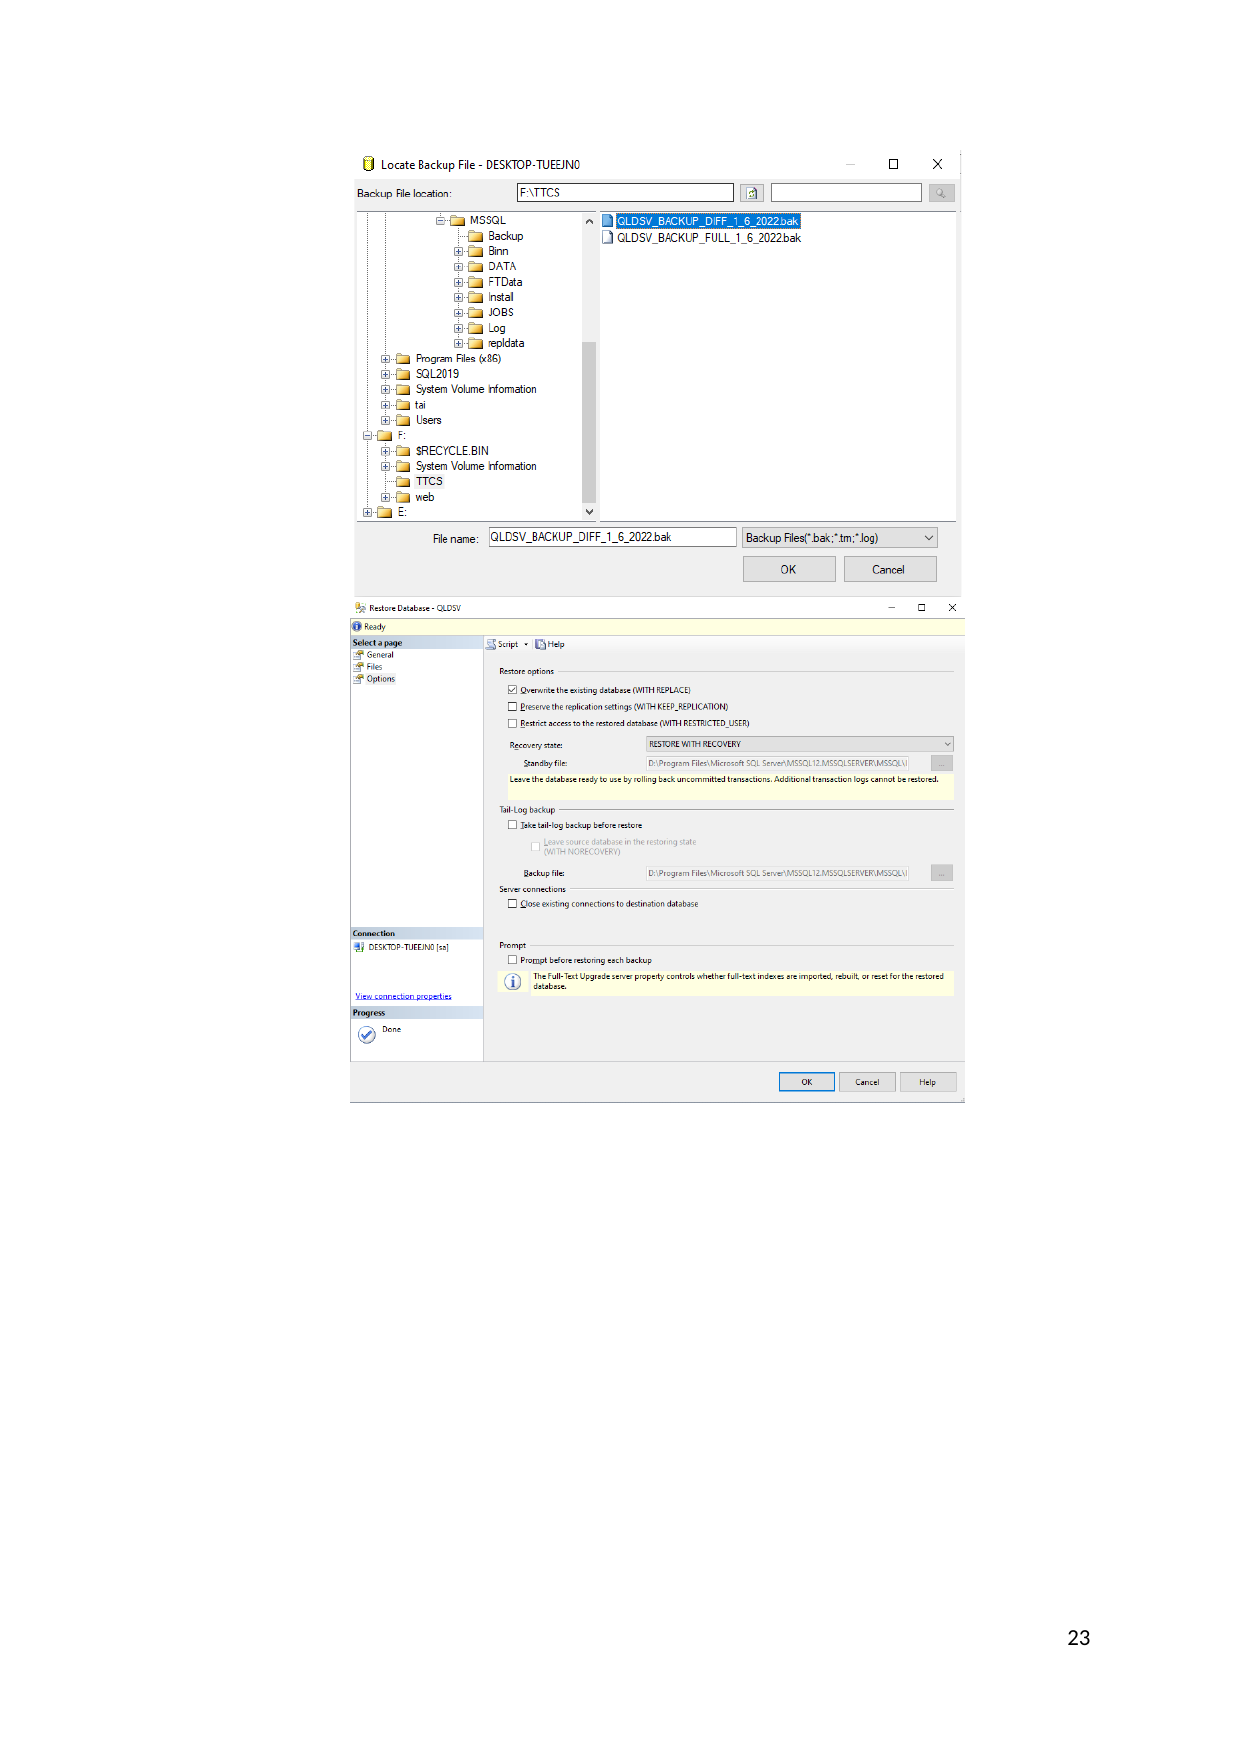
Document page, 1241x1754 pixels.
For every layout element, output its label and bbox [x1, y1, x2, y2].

picture [350, 598, 965, 1103]
picture [354, 150, 962, 597]
